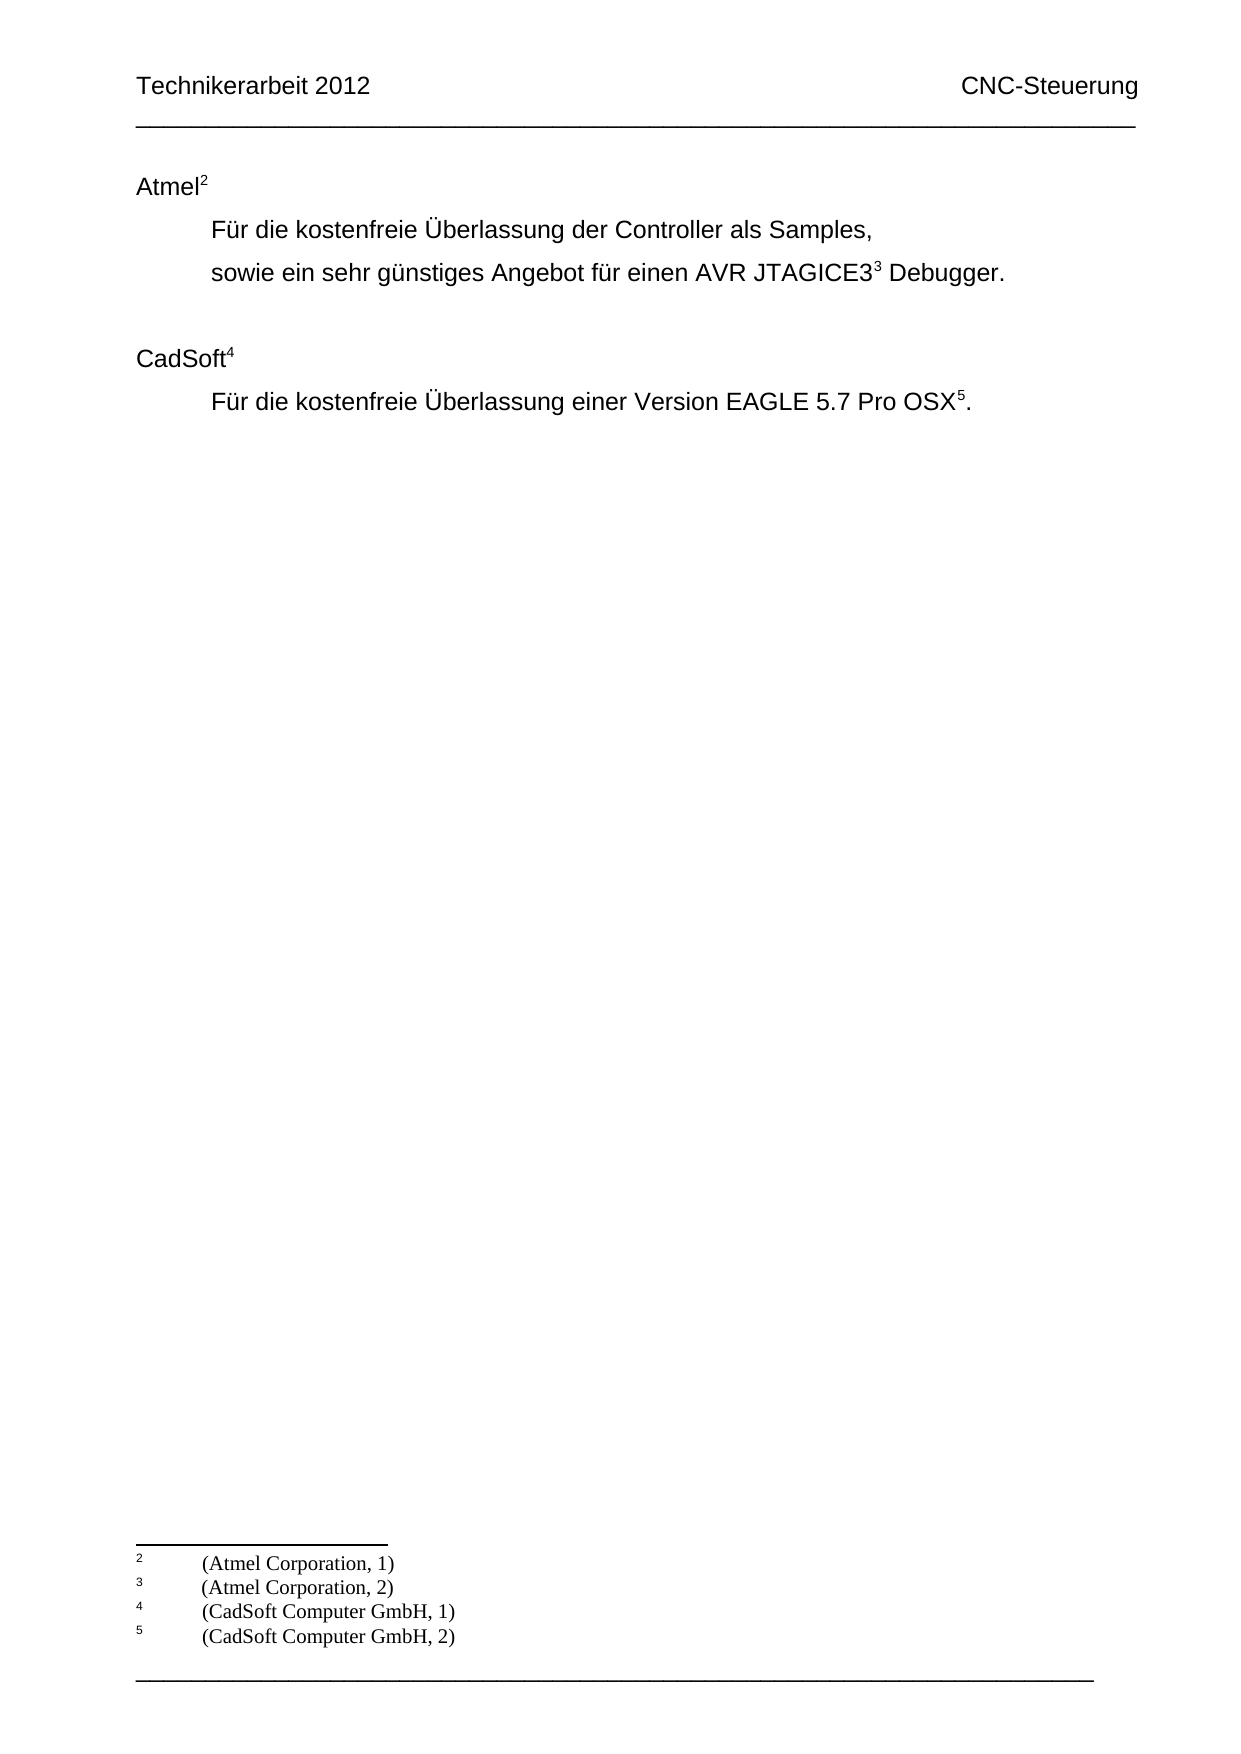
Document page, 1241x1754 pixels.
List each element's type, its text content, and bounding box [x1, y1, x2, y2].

text Für die kostenfreie Überlassung einer Version EAGLE 5.7 Pro OSX. [136, 387, 1140, 416]
text sowie ein sehr günstiges Angebot für einen AVR JTAGICE3 Debugger. [136, 258, 1140, 286]
text Für die kostenfreie Überlassung der Controller als Samples, [136, 214, 1140, 243]
text CadSoft [136, 344, 1140, 373]
text Atmel [136, 171, 1140, 200]
